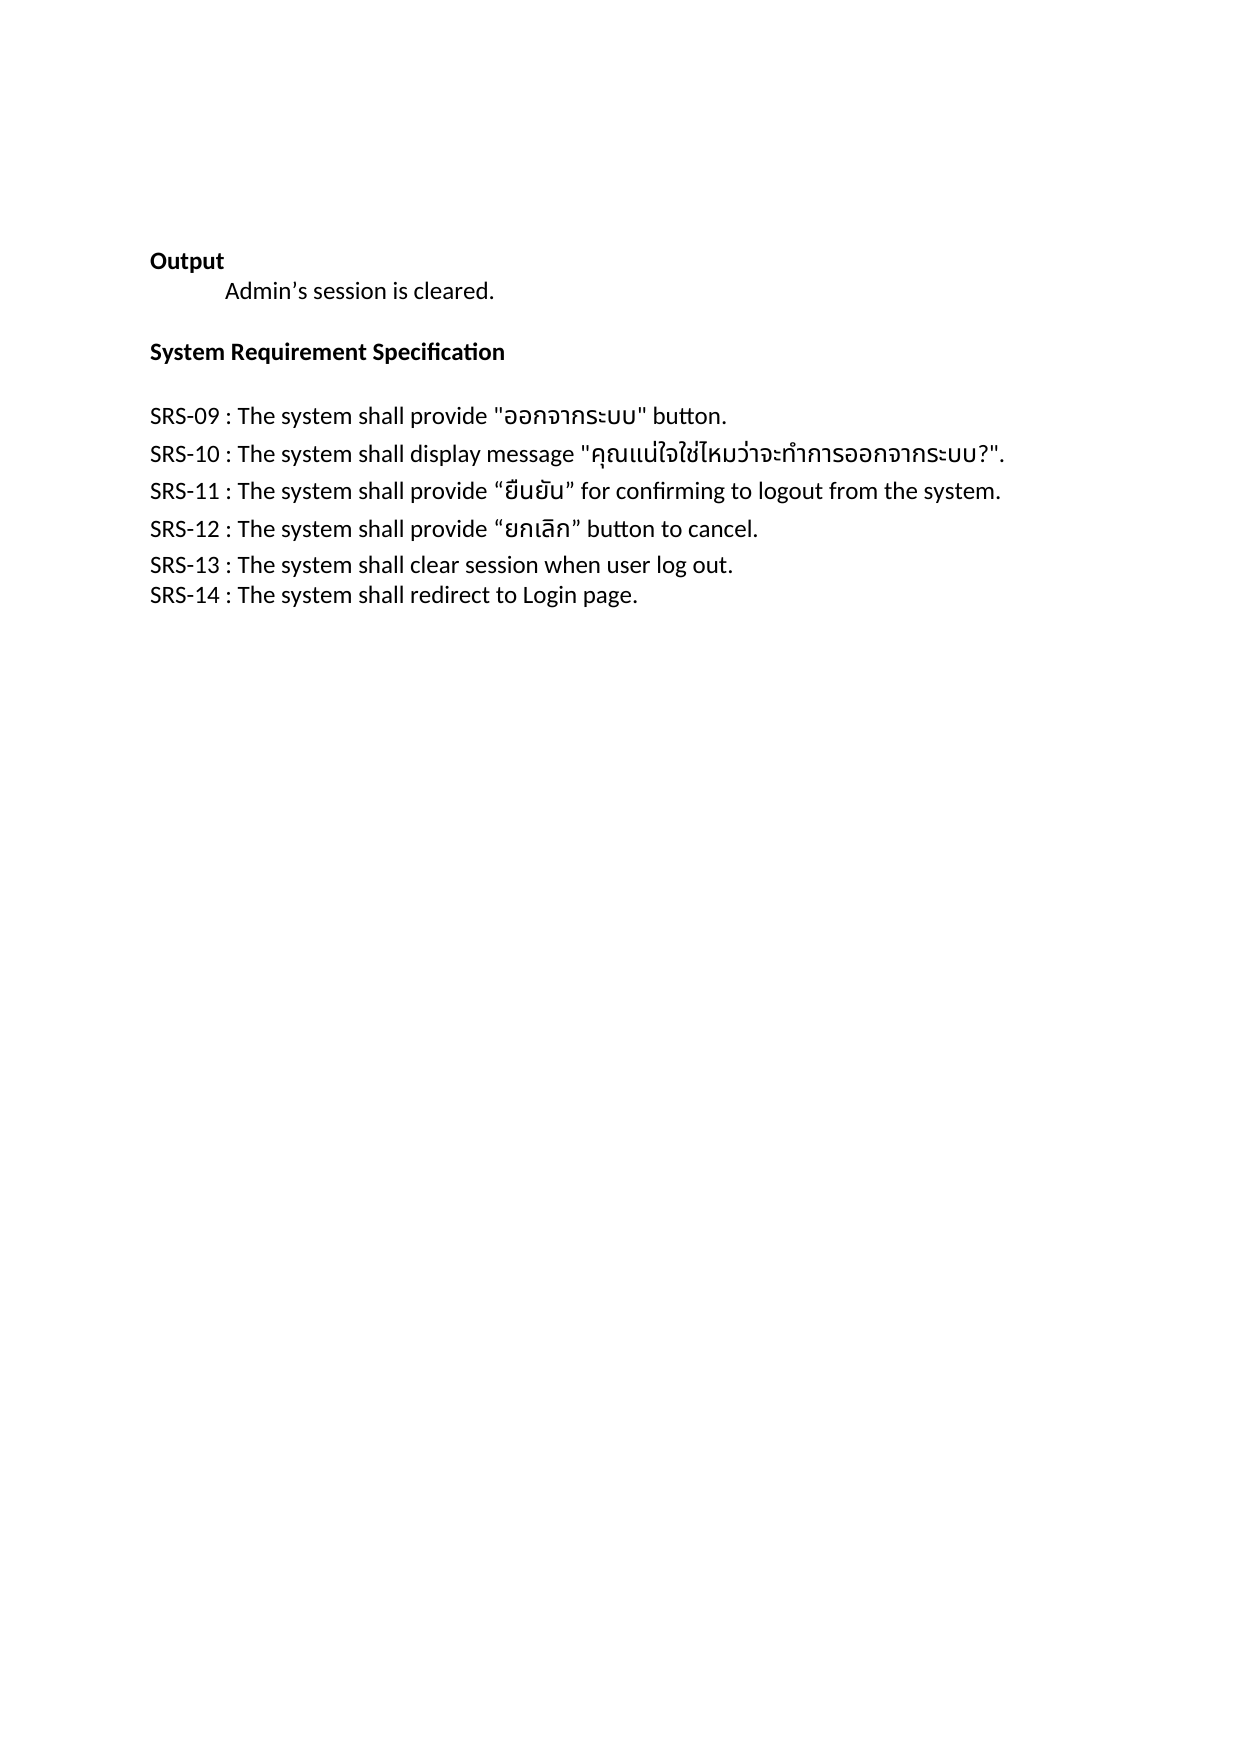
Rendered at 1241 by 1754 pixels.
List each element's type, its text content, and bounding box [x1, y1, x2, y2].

text SRS-09 : The system shall provide "ออกจากระบบ" button. [150, 398, 1090, 435]
text Output [150, 245, 1090, 276]
text SRS-14 : The system shall redirect to Login page. [150, 579, 1090, 610]
text SRS-11 : The system shall provide “ยืนยัน” for confirming to logout from the system. SRS-12 : The system shall provide “ยกเลิก” button to cancel. [150, 473, 1090, 549]
text SRS-13 : The system shall clear session when user log out. [150, 549, 1090, 579]
text SRS-10 : The system shall display message "คุณแน่ใจใช่ไหมว่าจะทำการออกจากระบบ?". [150, 435, 1090, 473]
text System Requirement Specification [150, 337, 1090, 367]
text Admin’s session is cleared. [150, 276, 1090, 306]
